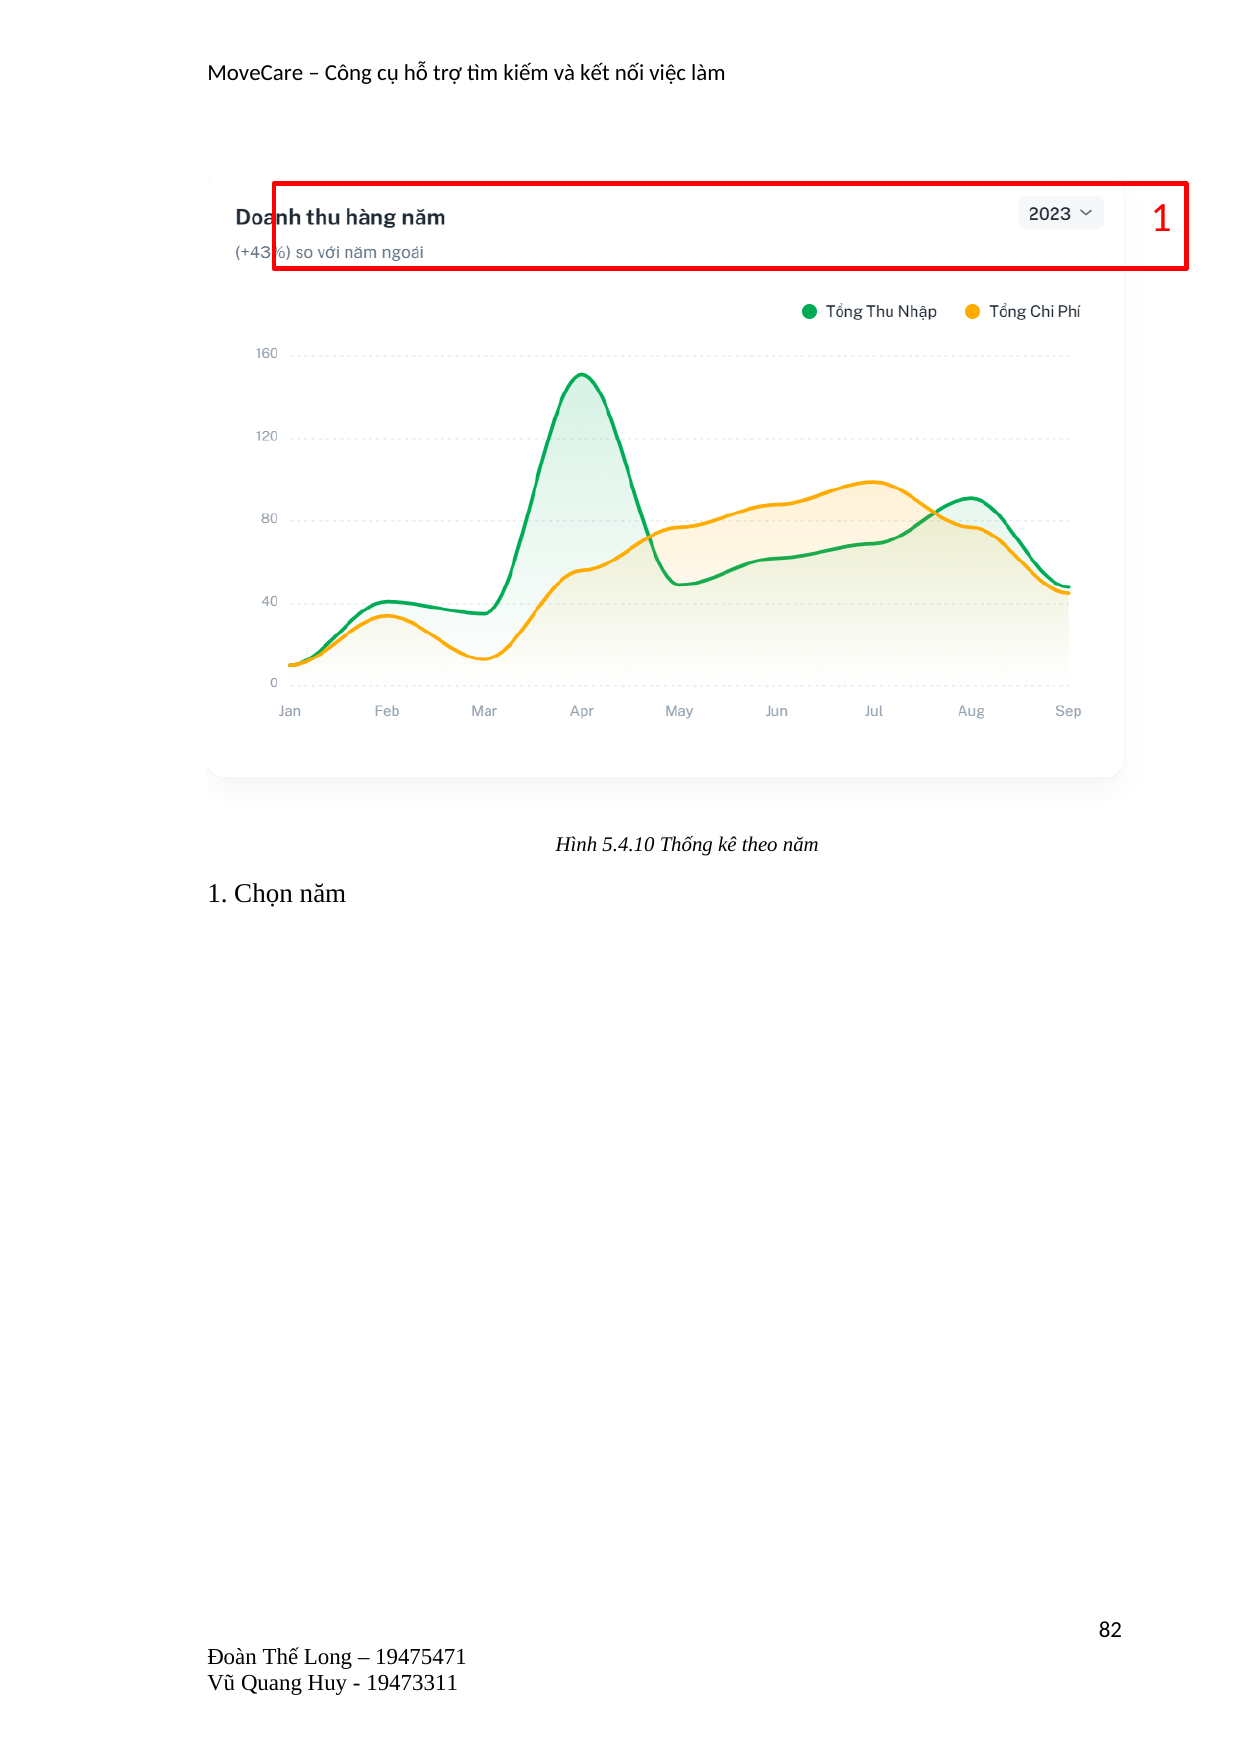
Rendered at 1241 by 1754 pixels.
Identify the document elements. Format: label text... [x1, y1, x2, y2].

text Hình 5.4.10 Thống kê theo năm [254, 832, 1122, 856]
picture [207, 177, 1148, 802]
text 1. Chọn năm [207, 877, 1122, 908]
picture [276, 186, 1148, 266]
